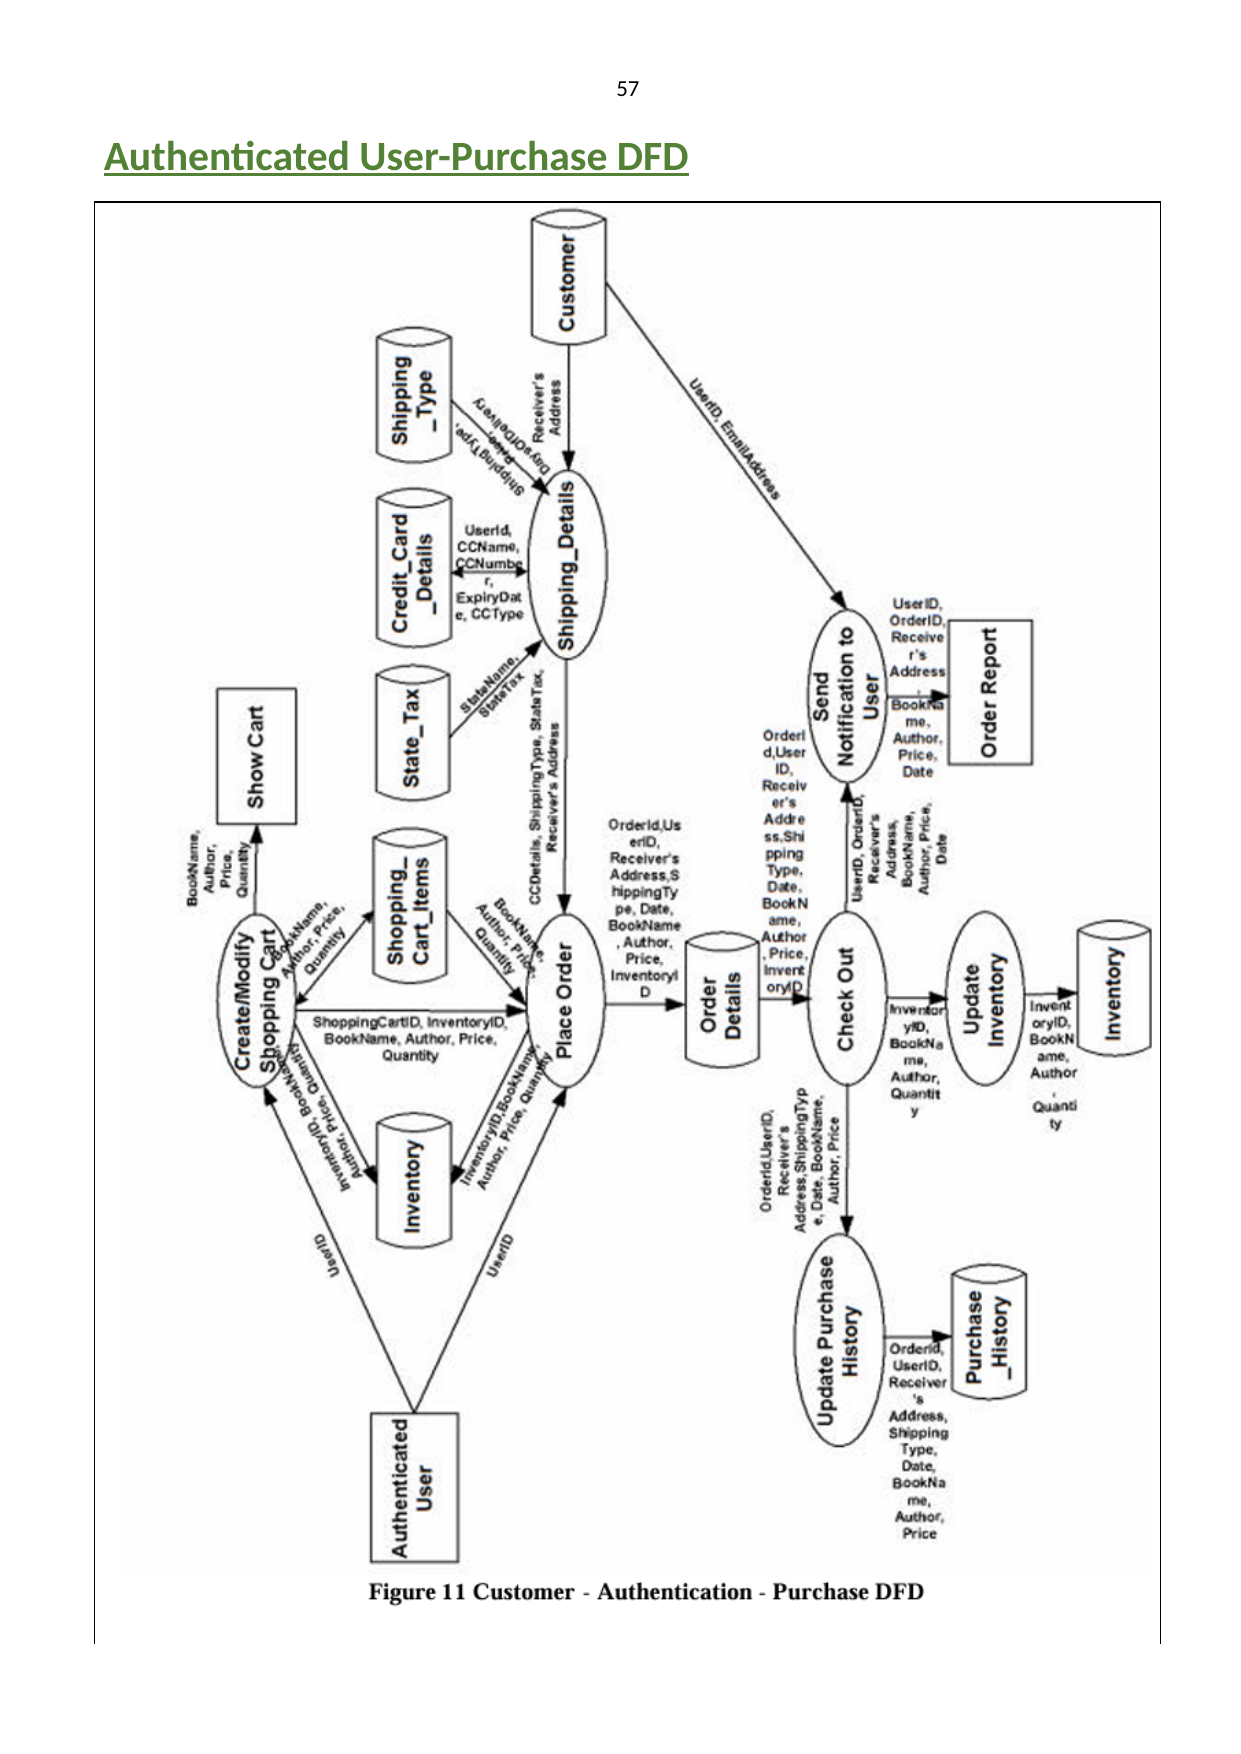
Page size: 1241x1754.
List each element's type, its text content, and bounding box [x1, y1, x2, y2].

text Authenticated User-Purchase DFD [103, 130, 1152, 181]
picture [103, 204, 1152, 1642]
